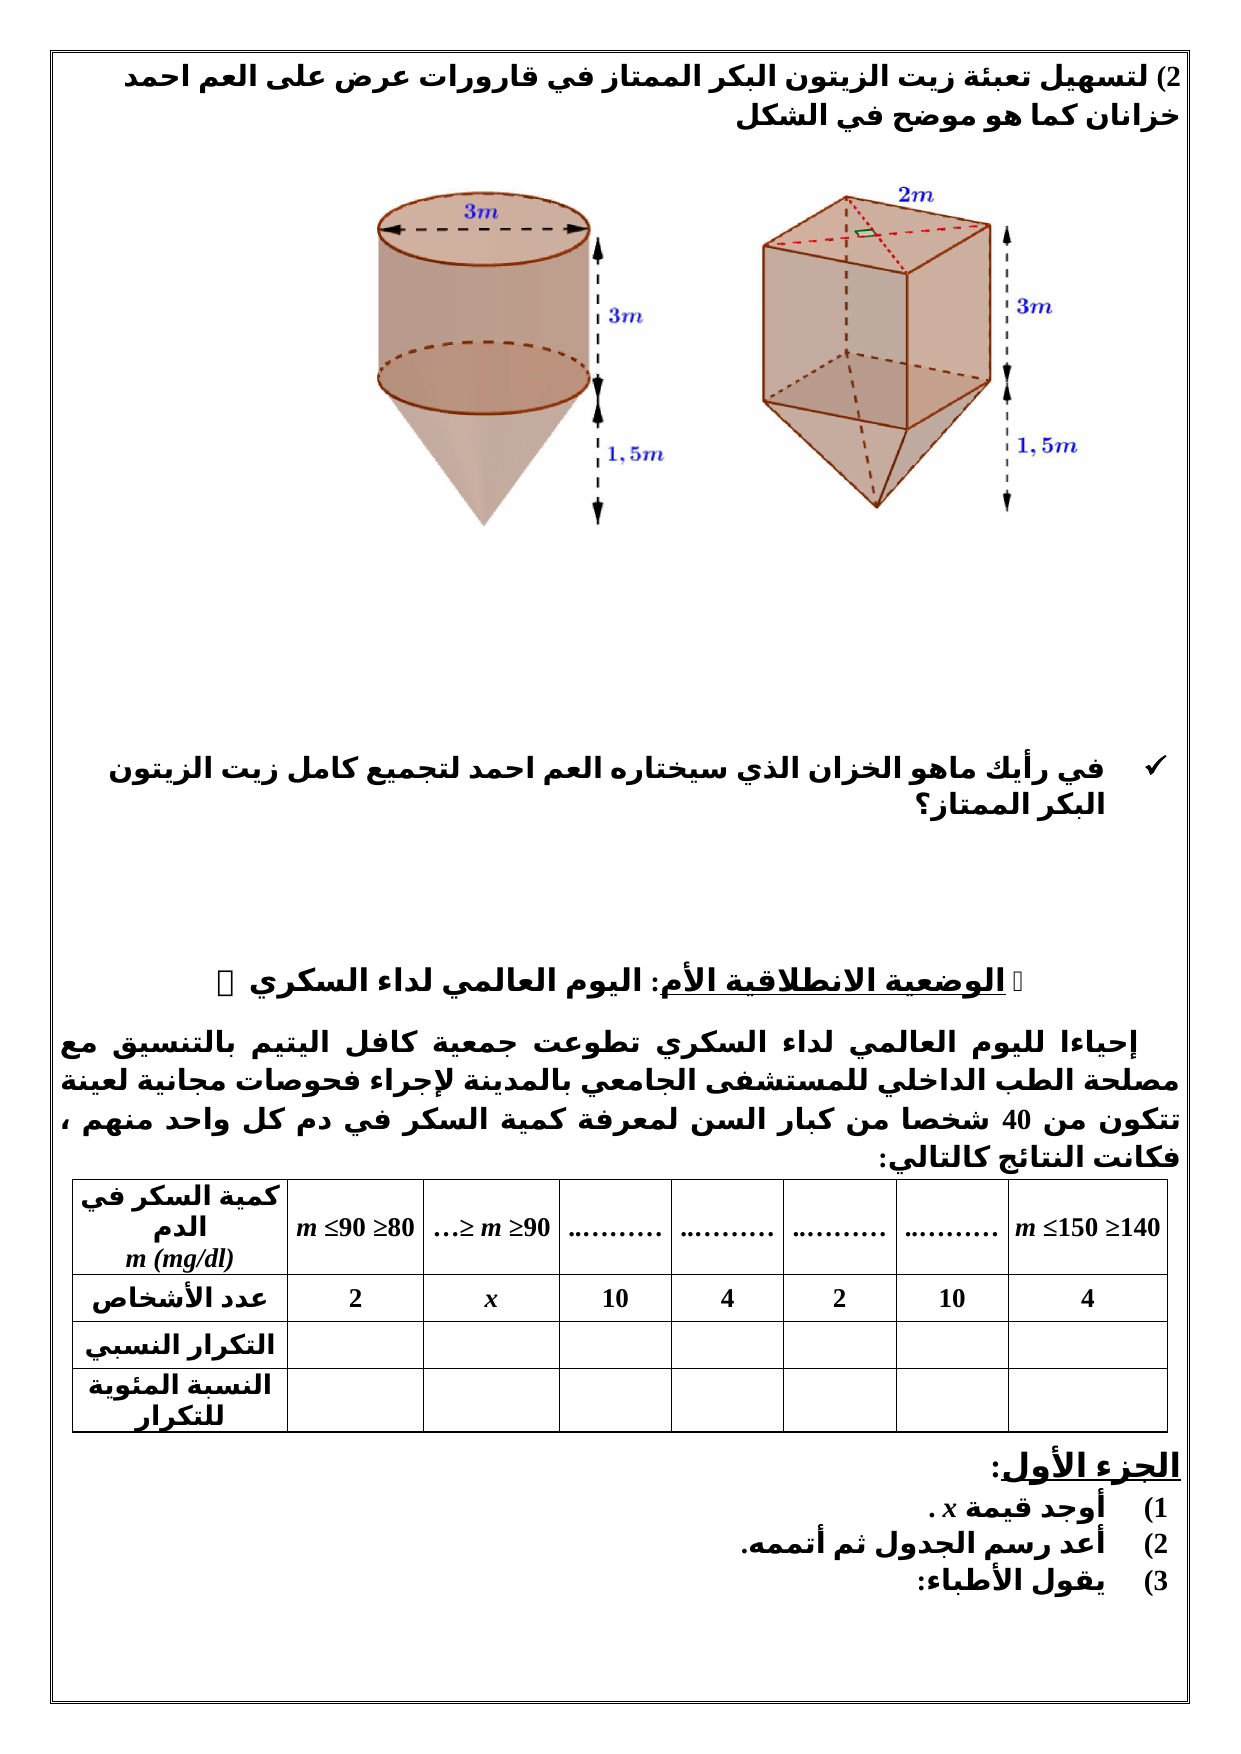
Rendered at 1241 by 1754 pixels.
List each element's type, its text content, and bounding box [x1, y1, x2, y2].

text إحياءا لليوم العالمي لداء السكري تطوعت جمعية كافل اليتيم بالتنسيق مع مصلحة الطب الداخلي للمستشفى الجامعي بالمدينة لإجراء فحوصات مجانية لعينة تتكون من 40 شخصا من كبار السن لمعرفة كمية السكر في دم كل واحد منهم ، فكانت النتائج كالتالي: [59, 1025, 1181, 1174]
table_header ……….. [560, 1180, 671, 1273]
table_cell [288, 1322, 423, 1368]
table_cell 4 [672, 1275, 783, 1321]
text 2) لتسهيل تعبئة زيت الزيتون البكر الممتاز في قارورات عرض على العم احمد خزانان كما هو موضح في الشكل [59, 59, 1181, 131]
table_cell 2 [784, 1275, 896, 1321]
table_header 80≤ m ≤90 [288, 1180, 423, 1273]
table_cell النسبة المئوية للتكرار [73, 1369, 287, 1431]
table_cell x [424, 1275, 559, 1321]
table_cell [897, 1369, 1008, 1431]
table_header 140≤ m ≤150 [1009, 1180, 1167, 1273]
table_cell 4 [1009, 1275, 1167, 1321]
table_cell 10 [897, 1275, 1008, 1321]
table_cell عدد الأشخاص [73, 1275, 287, 1321]
table_cell 2 [288, 1275, 423, 1321]
table_cell [672, 1322, 783, 1368]
table_header 90≤ m ≤… [424, 1180, 559, 1273]
table_cell [897, 1322, 1008, 1368]
table_cell [784, 1322, 896, 1368]
table_cell [424, 1322, 559, 1368]
table_cell [672, 1369, 783, 1431]
table_cell [288, 1369, 423, 1431]
text الجزء الأول: [59, 1446, 1181, 1484]
list أعد رسم الجدول ثم أتممه. [59, 1526, 1144, 1560]
table_header كمية السكر في الدم m (mg/dl) [73, 1180, 287, 1273]
list أوجد قيمة x . [59, 1490, 1144, 1524]
list في رأيك ماهو الخزان الذي سيختاره العم احمد لتجميع كامل زيت الزيتون البكر الممتاز؟ [59, 751, 1144, 821]
table_cell [1009, 1322, 1167, 1368]
table_header ……….. [897, 1180, 1008, 1273]
table_cell [560, 1322, 671, 1368]
table_cell [784, 1369, 896, 1431]
table_cell [1009, 1369, 1167, 1431]
table_cell 10 [560, 1275, 671, 1321]
text الوضعية الانطلاقية الأم: اليوم العالمي لداء السكري [59, 963, 1181, 999]
list يقول الأطباء: [59, 1563, 1144, 1596]
table_header ……….. [672, 1180, 783, 1273]
table_cell [424, 1369, 559, 1431]
table_cell التكرار النسبي [73, 1322, 287, 1368]
table_header ……….. [784, 1180, 896, 1273]
table_cell [560, 1369, 671, 1431]
